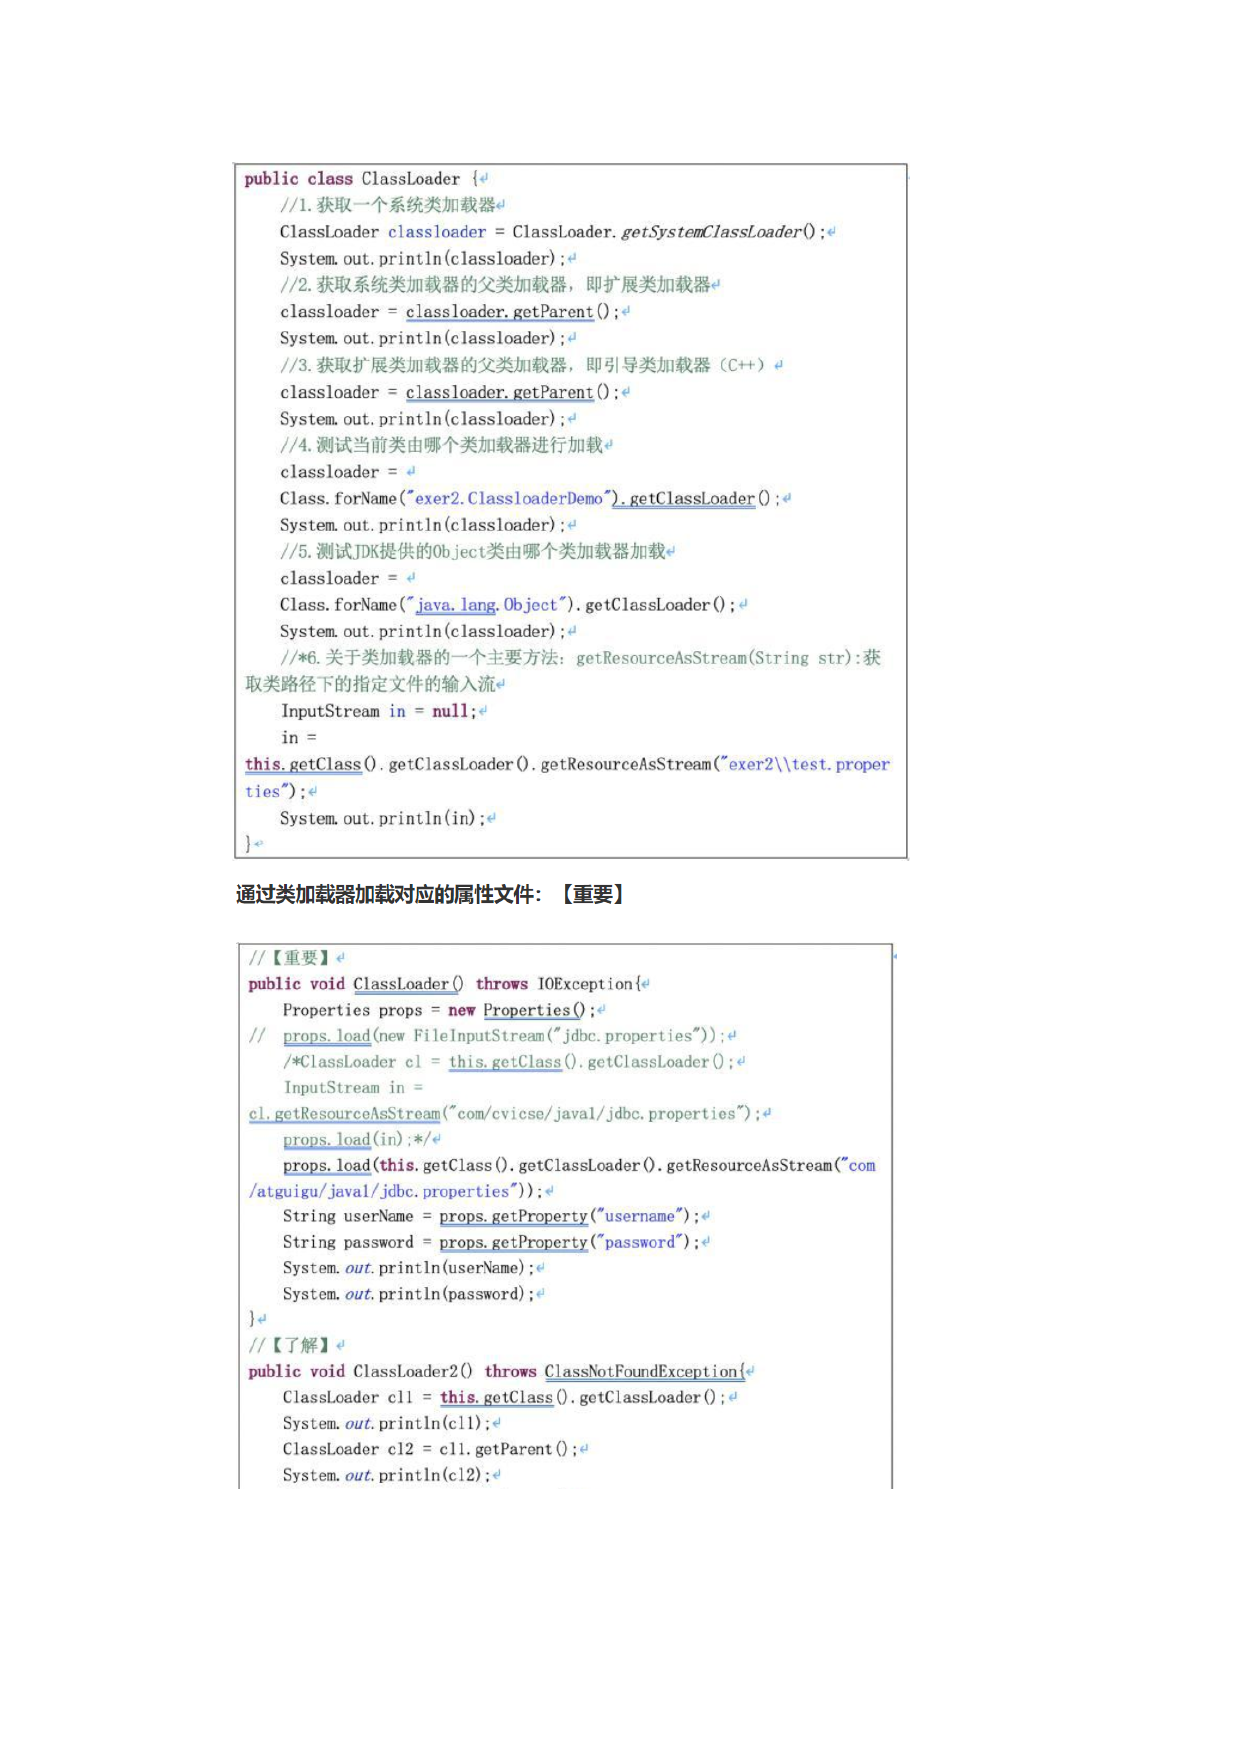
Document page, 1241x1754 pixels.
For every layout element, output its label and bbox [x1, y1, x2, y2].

picture [231, 162, 910, 863]
picture [231, 877, 901, 1489]
